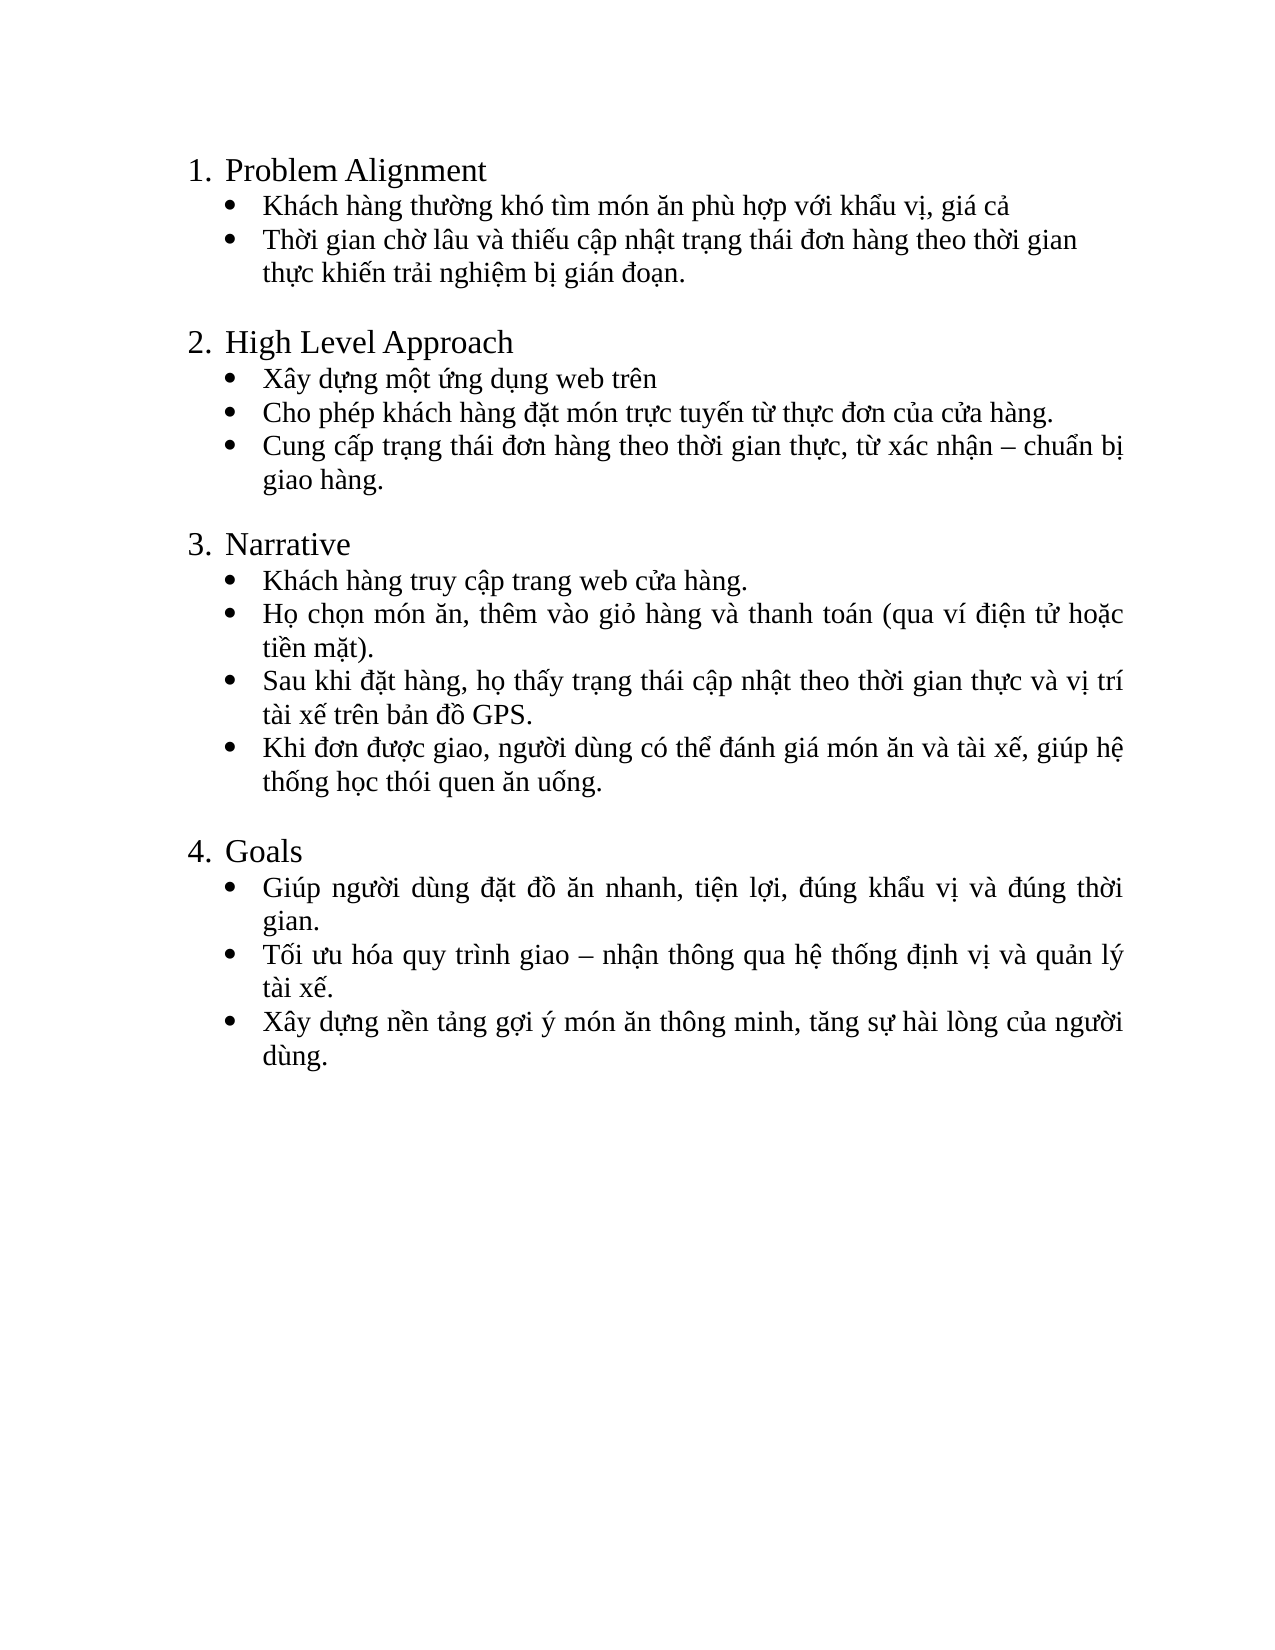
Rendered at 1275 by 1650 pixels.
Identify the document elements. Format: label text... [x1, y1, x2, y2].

list Cung cấp trạng thái đơn hàng theo thời gian thực, từ xác nhận – chuẩn bị giao hàng. [225, 428, 1125, 496]
list Thời gian chờ lâu và thiếu cập nhật trạng thái đơn hàng theo thời gian thực khiến trải nghiệm bị gián đoạn. [225, 222, 1125, 289]
list Khách hàng thường khó tìm món ăn phù hợp với khẩu vị, giá cả [225, 188, 1125, 222]
list Xây dựng một ứng dụng web trên [225, 361, 1125, 395]
list Xây dựng nền tảng gợi ý món ăn thông minh, tăng sự hài lòng của người dùng. [225, 1004, 1125, 1071]
list High Level Approach [187, 323, 1125, 361]
list Khách hàng truy cập trang web cửa hàng. [225, 563, 1125, 596]
list Narrative [187, 524, 1125, 563]
list Sau khi đặt hàng, họ thấy trạng thái cập nhật theo thời gian thực và vị trí tài xế trên bản đồ GPS. [225, 663, 1125, 731]
list Giúp người dùng đặt đồ ăn nhanh, tiện lợi, đúng khẩu vị và đúng thời gian. [225, 870, 1125, 937]
list Tối ưu hóa quy trình giao – nhận thông qua hệ thống định vị và quản lý tài xế. [225, 937, 1125, 1004]
list Goals [187, 831, 1125, 870]
list Cho phép khách hàng đặt món trực tuyến từ thực đơn của cửa hàng. [225, 395, 1125, 428]
list Khi đơn được giao, người dùng có thể đánh giá món ăn và tài xế, giúp hệ thống học thói quen ăn uống. [225, 731, 1125, 798]
list Problem Alignment [187, 150, 1125, 188]
list Họ chọn món ăn, thêm vào giỏ hàng và thanh toán (qua ví điện tử hoặc tiền mặt). [225, 596, 1125, 663]
